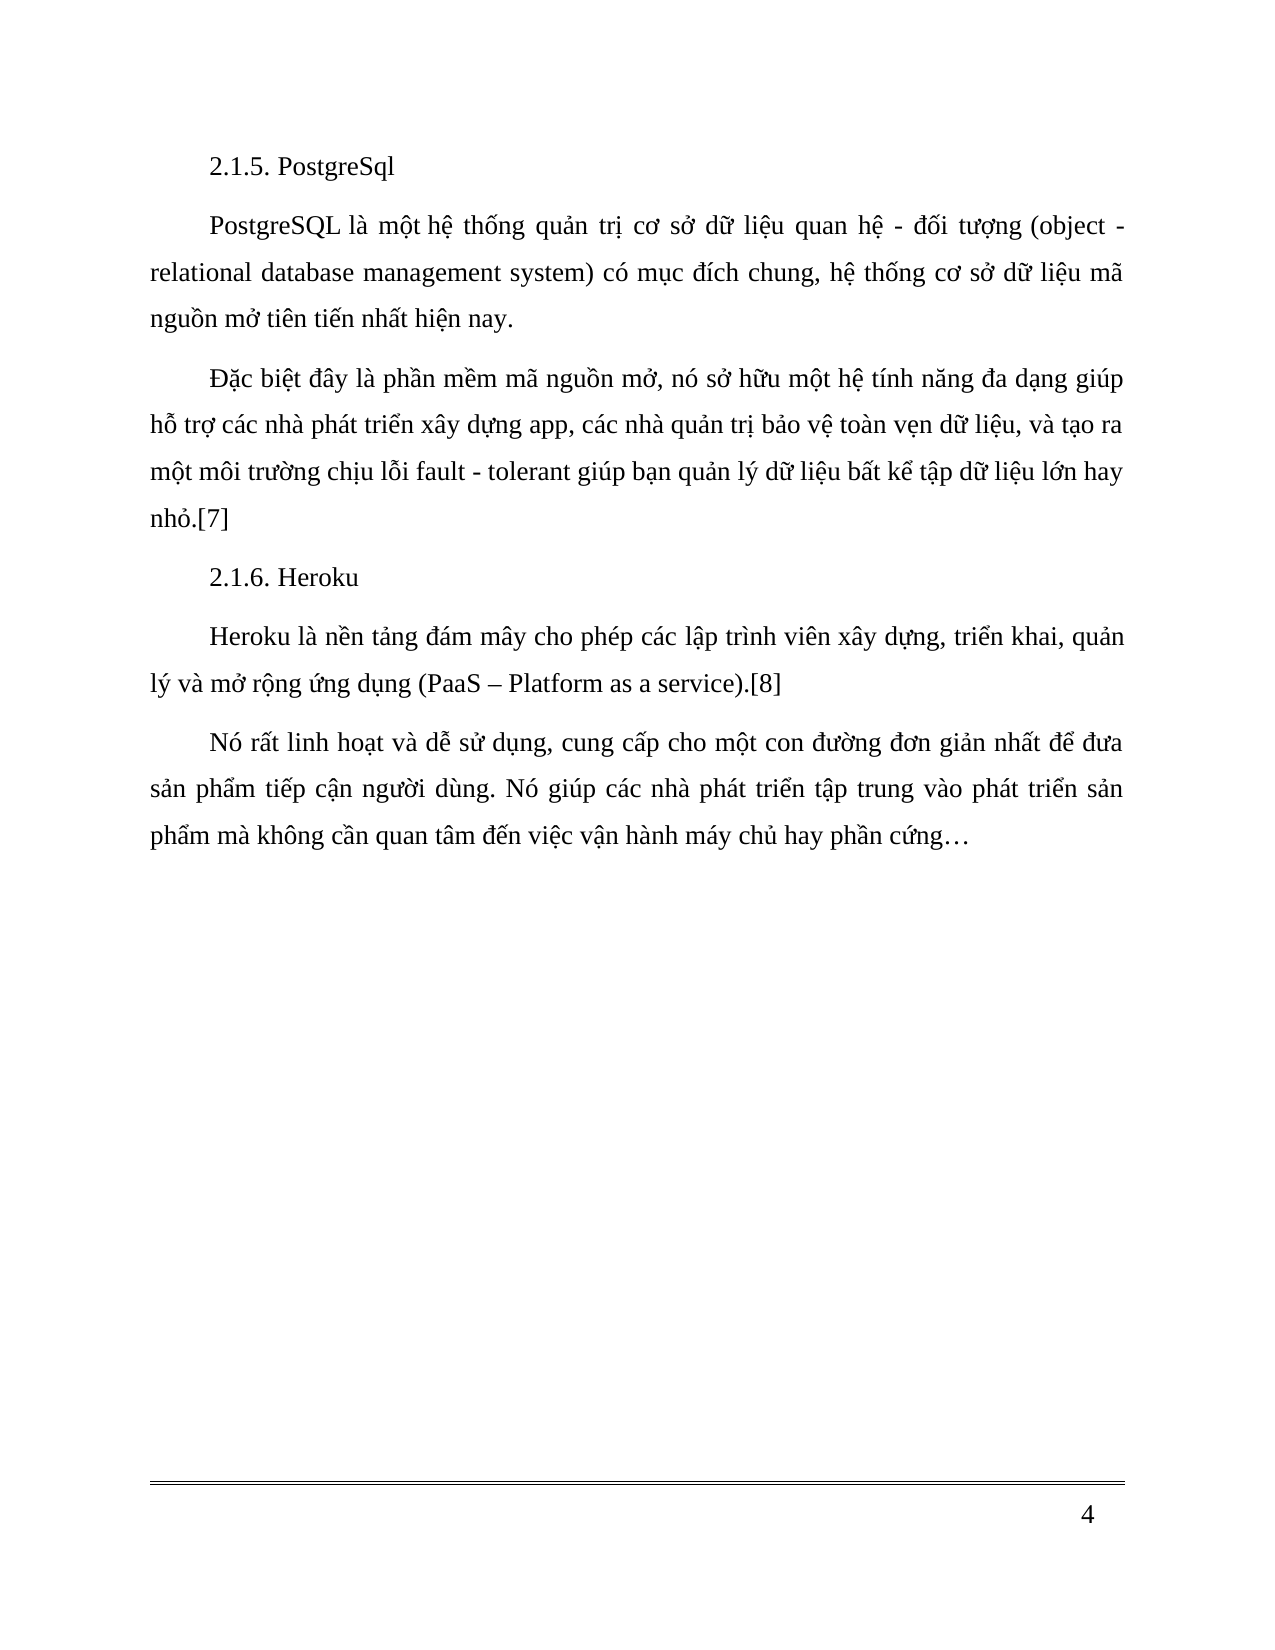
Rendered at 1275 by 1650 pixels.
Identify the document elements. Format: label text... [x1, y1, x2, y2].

text Nó rất linh hoạt và dễ sử dụng, cung cấp cho một con đường đơn giản nhất để đưa sản phẩm tiếp cận người dùng. Nó giúp các nhà phát triển tập trung vào phát triển sản phẩm mà không cần quan tâm đến việc vận hành máy chủ hay phần cứng… [150, 726, 1125, 850]
text PostgreSQL là một hệ thống quản trị cơ sở dữ liệu quan hệ - đối tượng (object - relational database management system) có mục đích chung, hệ thống cơ sở dữ liệu mã nguồn mở tiên tiến nhất hiện nay. [150, 209, 1125, 334]
text Đặc biệt đây là phần mềm mã nguồn mở, nó sở hữu một hệ tính năng đa dạng giúp hỗ trợ các nhà phát triển xây dựng app, các nhà quản trị bảo vệ toàn vẹn dữ liệu, và tạo ra một môi trường chịu lỗi fault - tolerant giúp bạn quản lý dữ liệu bất kể tập dữ liệu lớn hay nhỏ.[7] [150, 362, 1125, 533]
subtitle Heroku [209, 561, 1125, 592]
text Heroku là nền tảng đám mây cho phép các lập trình viên xây dựng, triển khai, quản lý và mở rộng ứng dụng (PaaS – Platform as a service).[8] [150, 620, 1125, 698]
subtitle PostgreSql [209, 150, 1125, 181]
